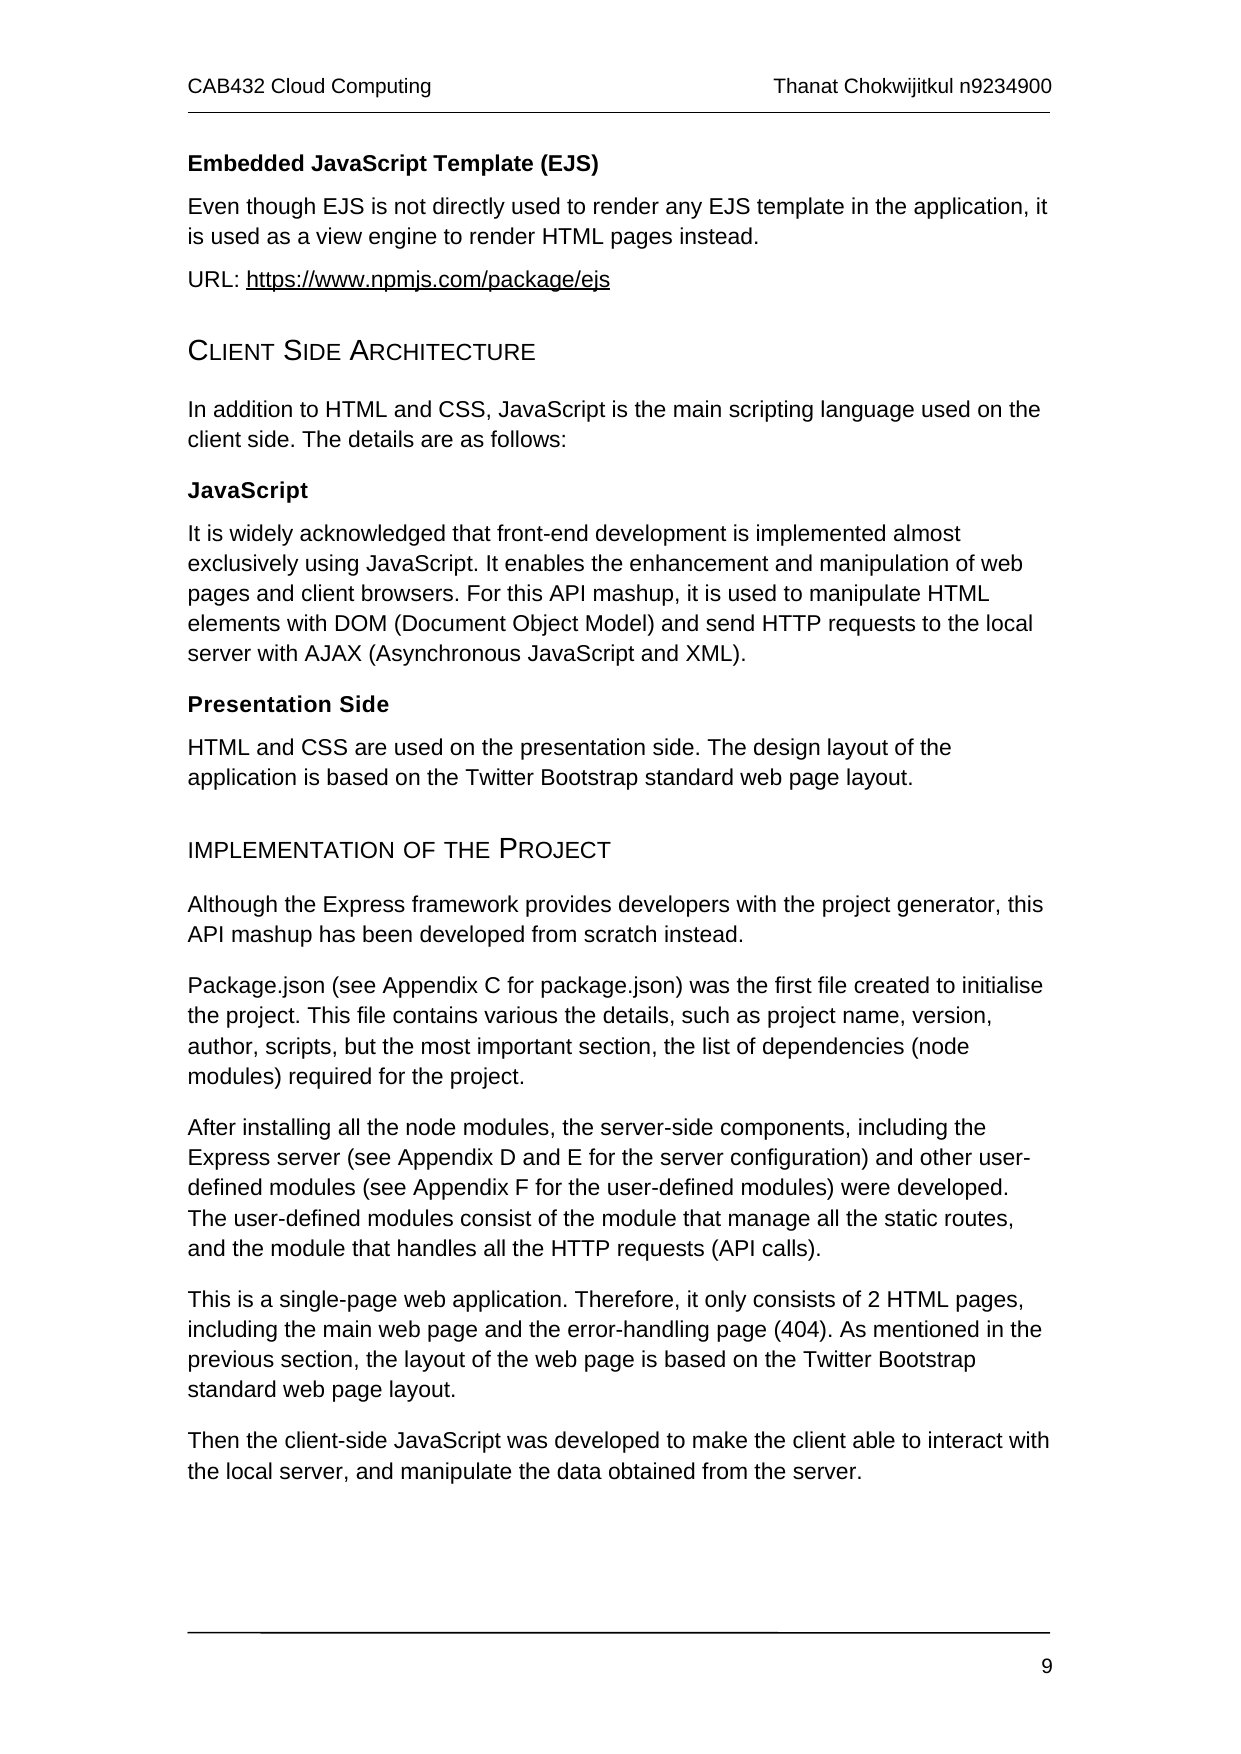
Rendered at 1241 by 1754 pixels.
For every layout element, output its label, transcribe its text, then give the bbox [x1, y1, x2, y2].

text Implementation of the Project [187, 832, 1053, 865]
text Even though EJS is not directly used to render any EJS template in the application, it is used as a view engine to render HTML pages instead. [187, 193, 1053, 249]
text HTML and CSS are used on the presentation side. The design layout of the application is based on the Twitter Bootstrap standard web page layout. [187, 734, 1053, 790]
text In addition to HTML and CSS, JavaScript is the main scripting language used on the client side. The details are as follows: [187, 396, 1053, 453]
text URL: https://www.npmjs.com/package/ejs [187, 266, 1053, 292]
text This is a single-page web application. Therefore, it only consists of 2 HTML pages, including the main web page and the error-handling page (404). As mentioned in the previous section, the layout of the web page is based on the Twitter Bootstrap standard web page layout. [187, 1286, 1053, 1403]
text Package.json (see Appendix C for package.json) was the first file created to initialise the project. This file contains various the details, such as project name, version, author, scripts, but the most important section, the list of dependencies (node modules) required for the project. [187, 972, 1053, 1089]
text Embedded JavaScript Template (EJS) [187, 150, 1053, 176]
subtitle JavaScript [187, 477, 1053, 504]
text Then the client-side JavaScript was developed to make the client able to interact with the local server, and manipulate the data obtained from the server. [187, 1427, 1053, 1484]
text Although the Express framework provides developers with the project generator, this API mashup has been developed from scratch instead. [187, 891, 1053, 947]
subtitle Client Side Architecture [187, 333, 1053, 367]
text It is widely acknowledged that front-end development is implemented almost exclusively using JavaScript. It enables the enhancement and manipulation of web pages and client browsers. For this API mashup, it is used to manipulate HTML elements with DOM (Document Object Model) and send HTTP requests to the local server with AJAX (Asynchronous JavaScript and XML). [187, 519, 1053, 667]
subtitle Presentation Side [187, 691, 1053, 718]
text After installing all the node modules, the server-side components, including the Express server (see Appendix D and E for the server configuration) and other user-defined modules (see Appendix F for the user-defined modules) were developed. The user-defined modules consist of the module that manage all the static routes, and the module that handles all the HTTP requests (API calls). [187, 1114, 1053, 1261]
